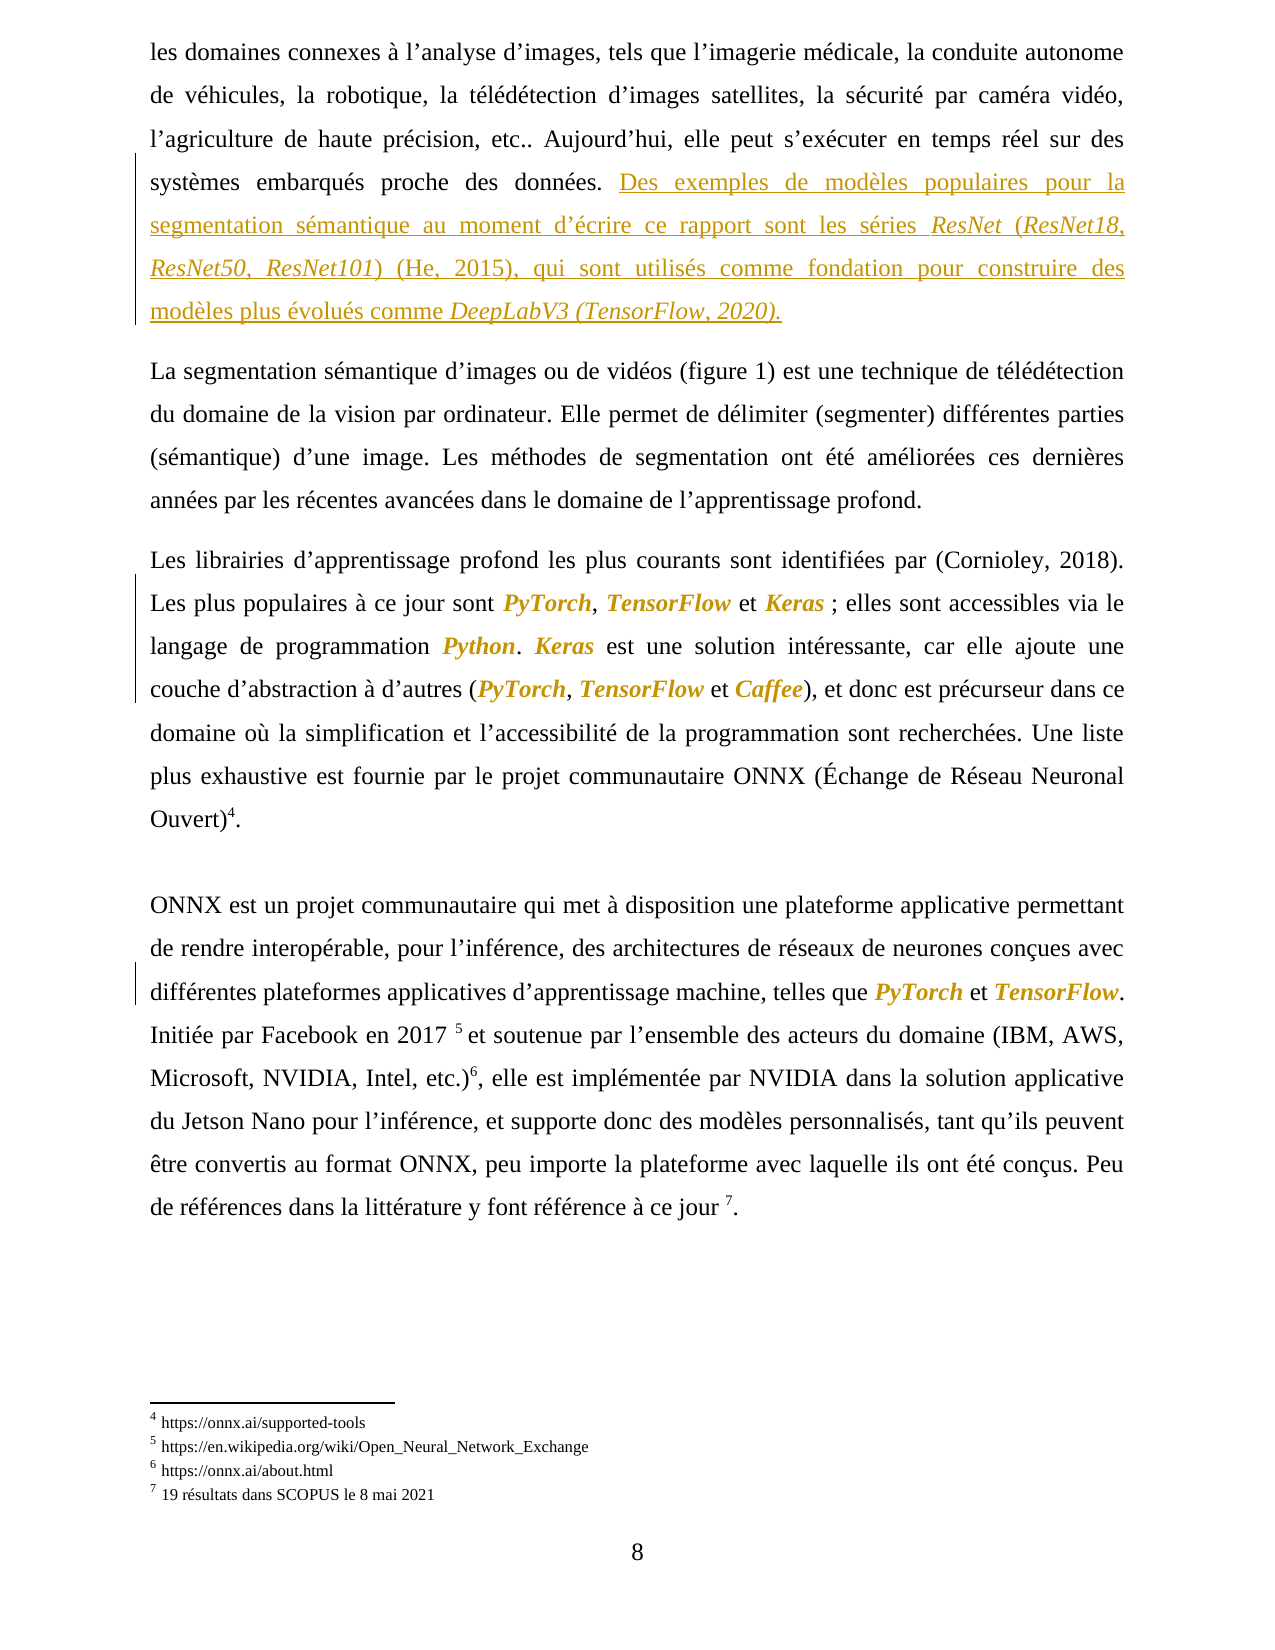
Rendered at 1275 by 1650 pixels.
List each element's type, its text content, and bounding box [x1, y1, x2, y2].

text La segmentation sémantique d’images ou de vidéos (figure 1) est une technique de télédétection du domaine de la vision par ordinateur. Elle permet de délimiter (segmenter) différentes parties (sémantique) d’une image. Les méthodes de segmentation ont été améliorées ces dernières années par les récentes avancées dans le domaine de l’apprentissage profond. [150, 356, 1125, 514]
text ONNX est un projet communautaire qui met à disposition une plateforme applicative permettant de rendre interopérable, pour l’inférence, des architectures de réseaux de neurones conçues avec différentes plateformes applicatives d’apprentissage machine, telles que PyTorch et TensorFlow. Initiée par Facebook en 2017 et soutenue par l’ensemble des acteurs du domaine (IBM, AWS, Microsoft, NVIDIA, Intel, etc.), elle est implémentée par NVIDIA dans la solution applicative du Jetson Nano pour l’inférence, et supporte donc des modèles personnalisés, tant qu’ils peuvent être convertis au format ONNX, peu importe la plateforme avec laquelle ils ont été conçus. Peu de références dans la littérature y font référence à ce jour . [150, 890, 1125, 1221]
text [150, 37, 1125, 278]
text Les librairies d’apprentissage profond les plus courants sont identifiées par (Cornioley, 2018). Les plus populaires à ce jour sont PyTorch, TensorFlow et Keras ; elles sont accessibles via le langage de programmation Python. Keras est une solution intéressante, car elle ajoute une couche d’abstraction à d’autres (PyTorch, TensorFlow et Caffee), et donc est précurseur dans ce domaine où la simplification et l’accessibilité de la programmation sont recherchées. Une liste plus exhaustive est fournie par le projet communautaire ONNX (Échange de Réseau Neuronal Ouvert). [150, 545, 1125, 833]
